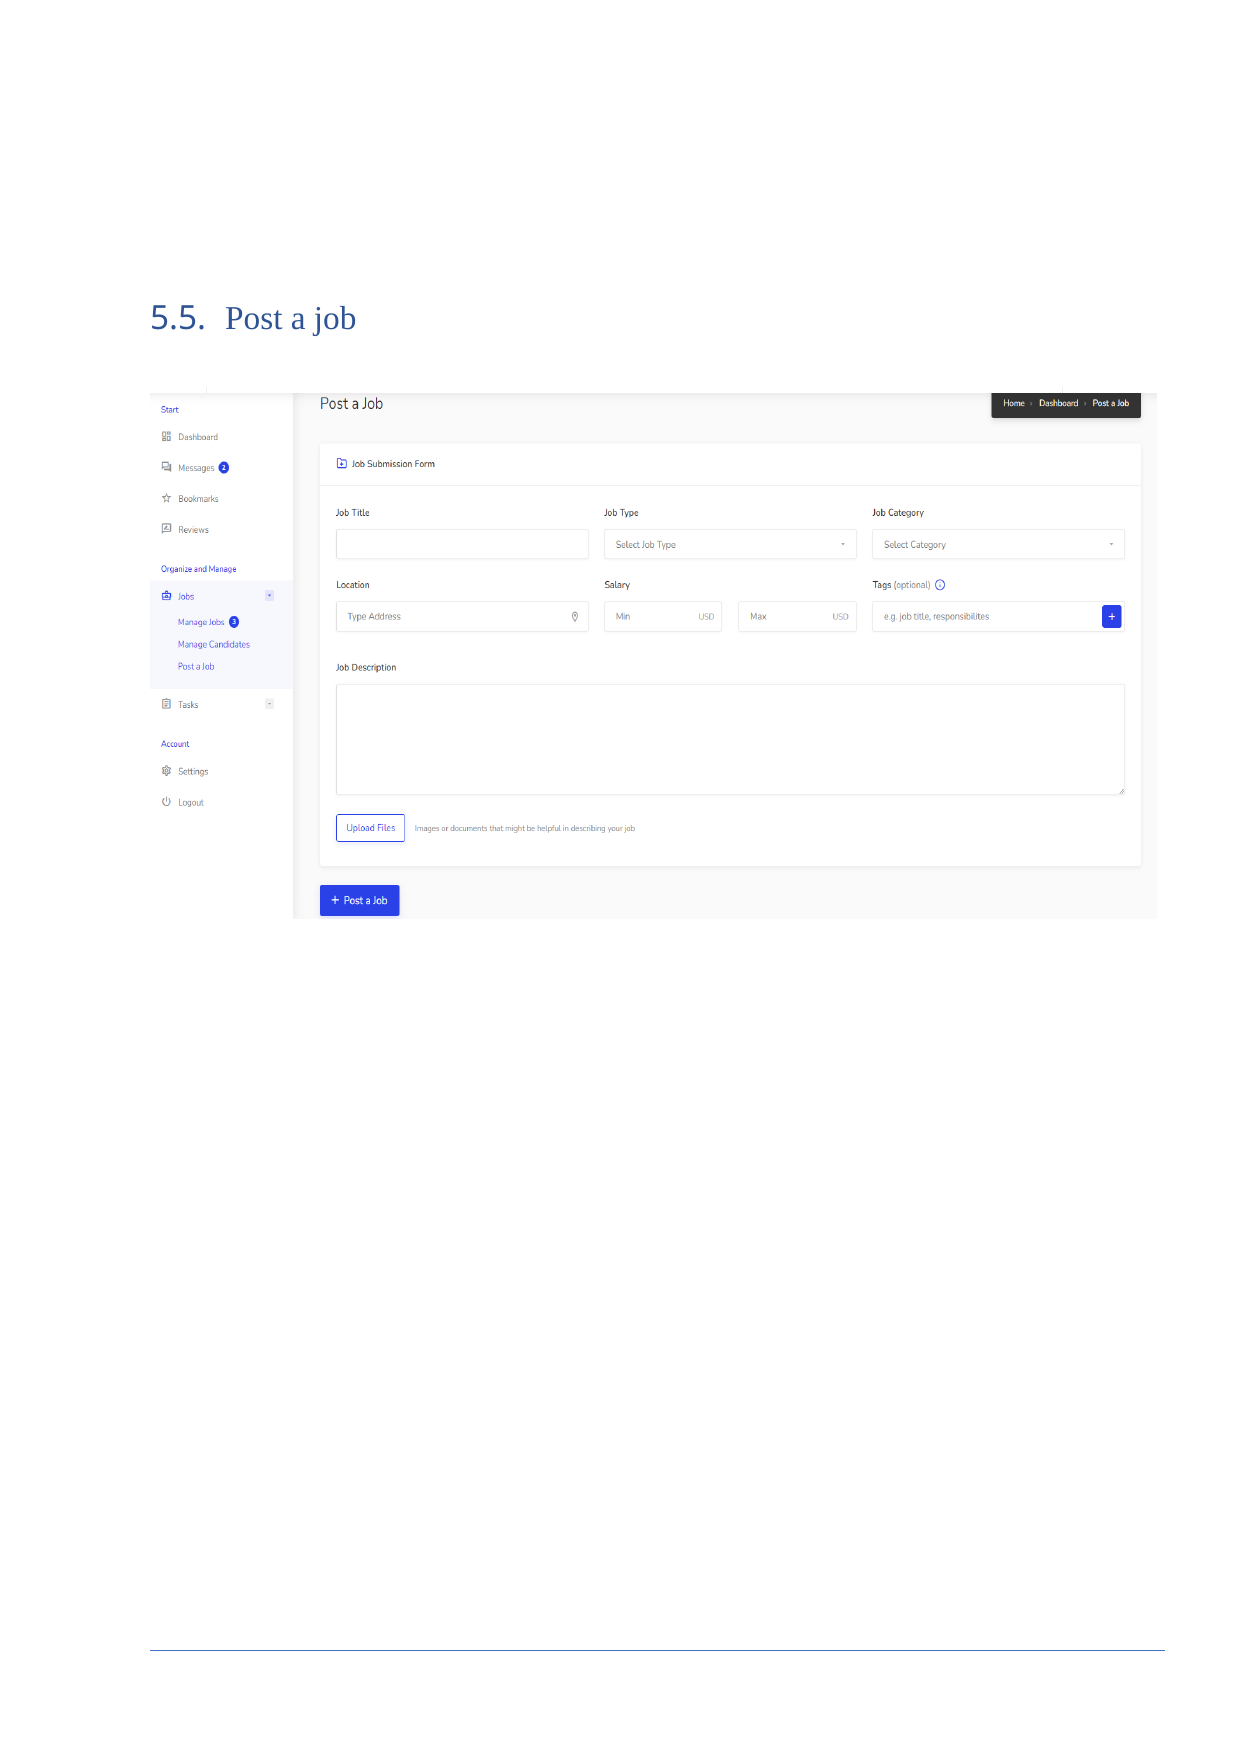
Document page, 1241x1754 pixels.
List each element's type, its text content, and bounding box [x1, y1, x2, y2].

subtitle Post a job [150, 294, 1165, 339]
picture [150, 387, 1158, 919]
